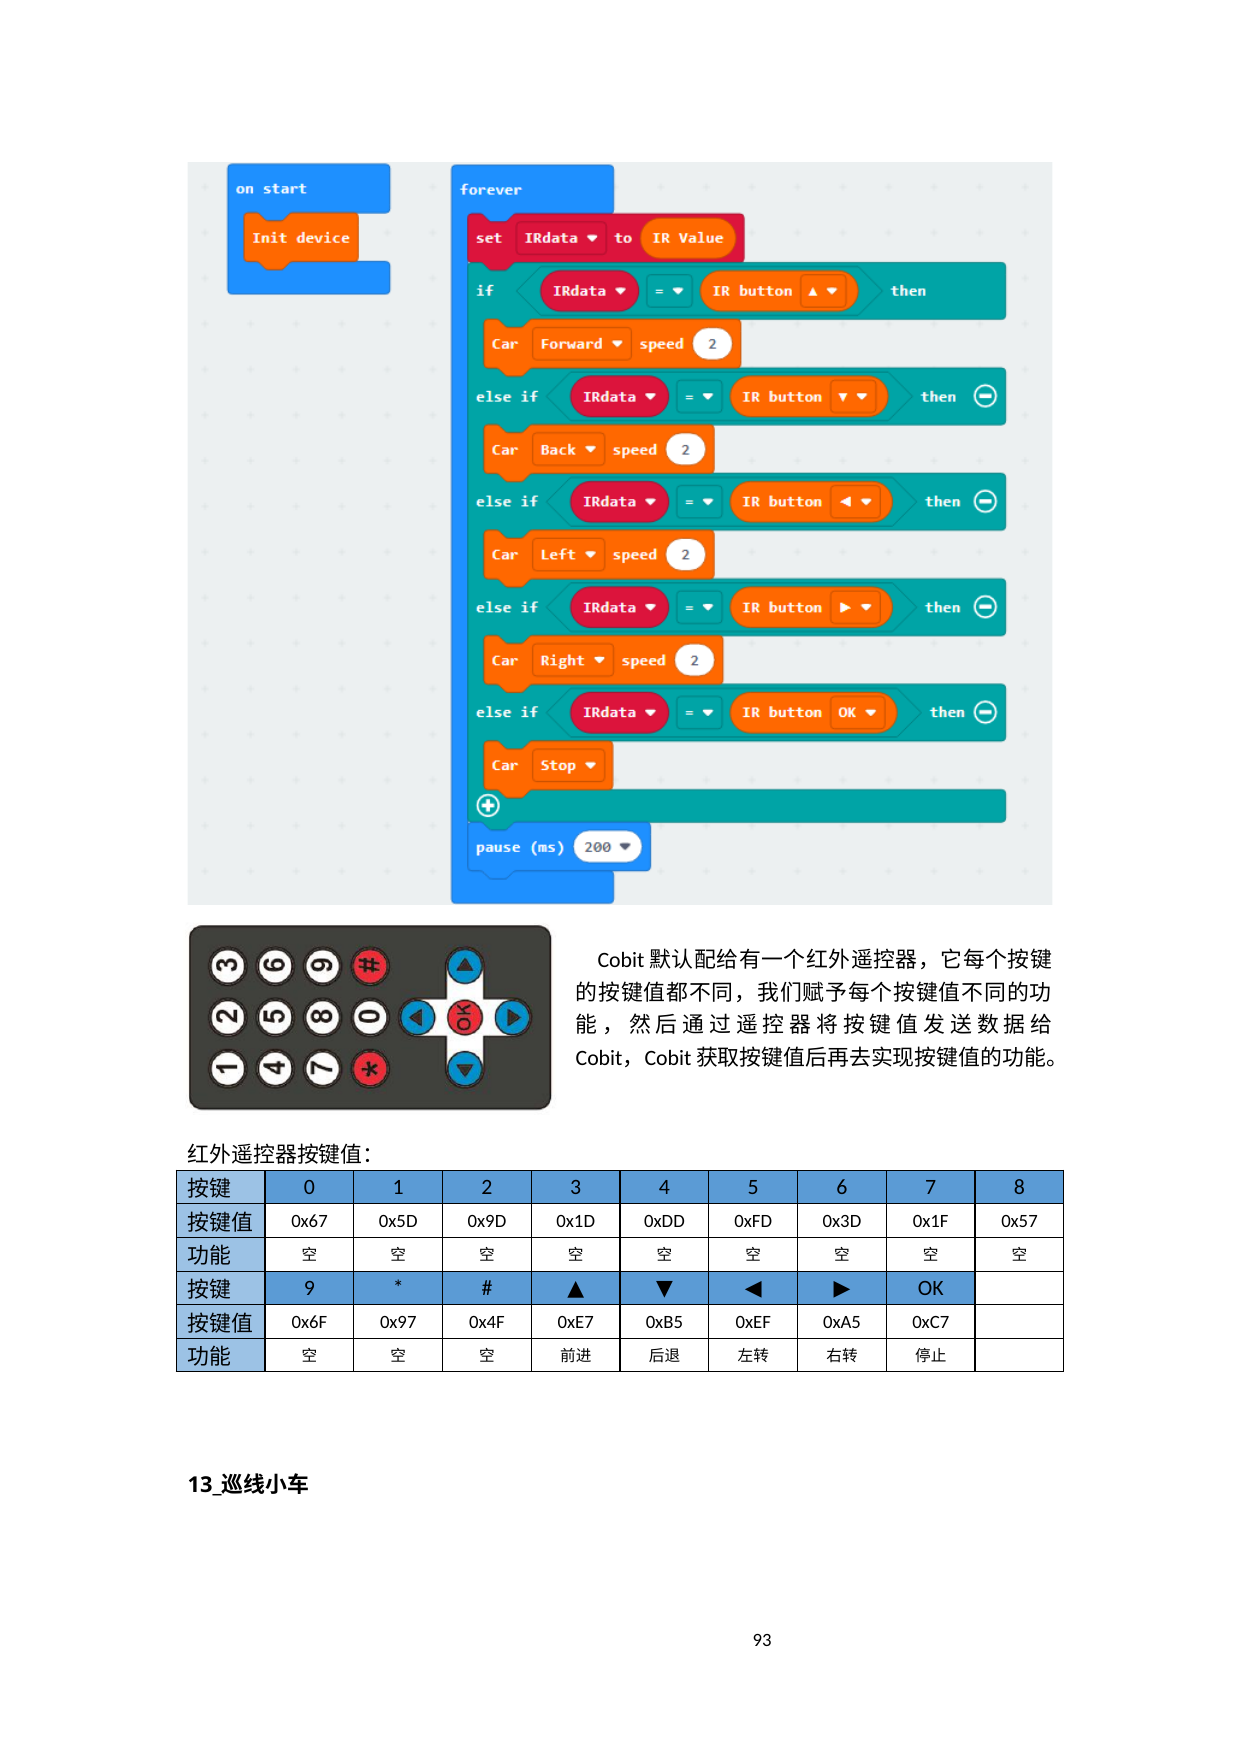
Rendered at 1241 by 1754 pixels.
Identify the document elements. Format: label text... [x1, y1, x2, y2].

table_cell 0x6F [266, 1305, 353, 1338]
table_cell 空 [266, 1339, 353, 1371]
table_cell 空 [532, 1238, 619, 1271]
table_header 0 [266, 1171, 353, 1203]
table_cell 0x9D [443, 1204, 531, 1237]
table_cell 空 [354, 1238, 442, 1271]
table_cell 0x3D [798, 1204, 886, 1237]
table_cell 空 [266, 1238, 353, 1271]
table_cell 空 [354, 1339, 442, 1371]
table_cell 0xDD [621, 1204, 708, 1237]
table_cell 0xE7 [532, 1305, 619, 1338]
table_cell 空 [709, 1238, 797, 1271]
table_cell 按键值 [177, 1305, 264, 1338]
table_cell 空 [621, 1238, 708, 1271]
table_cell [976, 1339, 1063, 1371]
table_cell 按键 [177, 1272, 264, 1304]
table_cell ▼ [621, 1272, 708, 1304]
picture [187, 162, 1053, 905]
table_cell ◀ [709, 1272, 797, 1304]
table_cell 功能 [177, 1238, 264, 1271]
table_cell 9 [266, 1272, 353, 1304]
table_cell # [443, 1272, 531, 1304]
text 红外遥控器按键值： [187, 1137, 1053, 1169]
table_cell 0x57 [976, 1204, 1063, 1237]
table_cell ▶ [798, 1272, 886, 1304]
table_cell 后退 [621, 1339, 708, 1371]
table_cell 0xFD [709, 1204, 797, 1237]
table_cell 空 [976, 1238, 1063, 1271]
table_header 4 [621, 1171, 708, 1203]
table_cell 0x97 [354, 1305, 442, 1338]
table_cell 前进 [532, 1339, 619, 1371]
table_header 8 [976, 1171, 1063, 1203]
table_cell 按键值 [177, 1204, 264, 1237]
table_cell 空 [443, 1238, 531, 1271]
table_cell 0xEF [709, 1305, 797, 1338]
table_header 6 [798, 1171, 886, 1203]
table_cell * [354, 1272, 442, 1304]
table_cell 空 [887, 1238, 974, 1271]
table_header 5 [709, 1171, 797, 1203]
table_cell 功能 [177, 1339, 264, 1371]
table_cell [976, 1305, 1063, 1338]
table_cell 0xC7 [887, 1305, 974, 1338]
table_cell 左转 [709, 1339, 797, 1371]
table_header 2 [443, 1171, 531, 1203]
table_cell 0x1D [532, 1204, 619, 1237]
table_cell 空 [443, 1339, 531, 1371]
table_header 按键 [177, 1171, 264, 1203]
table_cell 0xA5 [798, 1305, 886, 1338]
table_cell 停止 [887, 1339, 974, 1371]
table_cell OK [887, 1272, 974, 1304]
table_cell ▲ [532, 1272, 619, 1304]
table_header 3 [532, 1171, 619, 1203]
table_cell 0xB5 [621, 1305, 708, 1338]
table_cell 0x5D [354, 1204, 442, 1237]
table_header 7 [887, 1171, 974, 1203]
table_cell 0x4F [443, 1305, 531, 1338]
table_cell [976, 1272, 1063, 1304]
picture [182, 920, 557, 1115]
table_cell 0x67 [266, 1204, 353, 1237]
table_cell 右转 [798, 1339, 886, 1371]
table_cell 0x1F [887, 1204, 974, 1237]
text Cobit默认配给有一个红外遥控器，它每个按键的按键值都不同，我们赋予每个按键值不同的功能，然后通过遥控器将按键值发送数据给Cobit，Cobit获取按键值后再去实现按键值的功能。 [557, 942, 1053, 1072]
table_header 1 [354, 1171, 442, 1203]
subtitle 13_巡线小车 [187, 1466, 1053, 1499]
table_cell 空 [798, 1238, 886, 1271]
